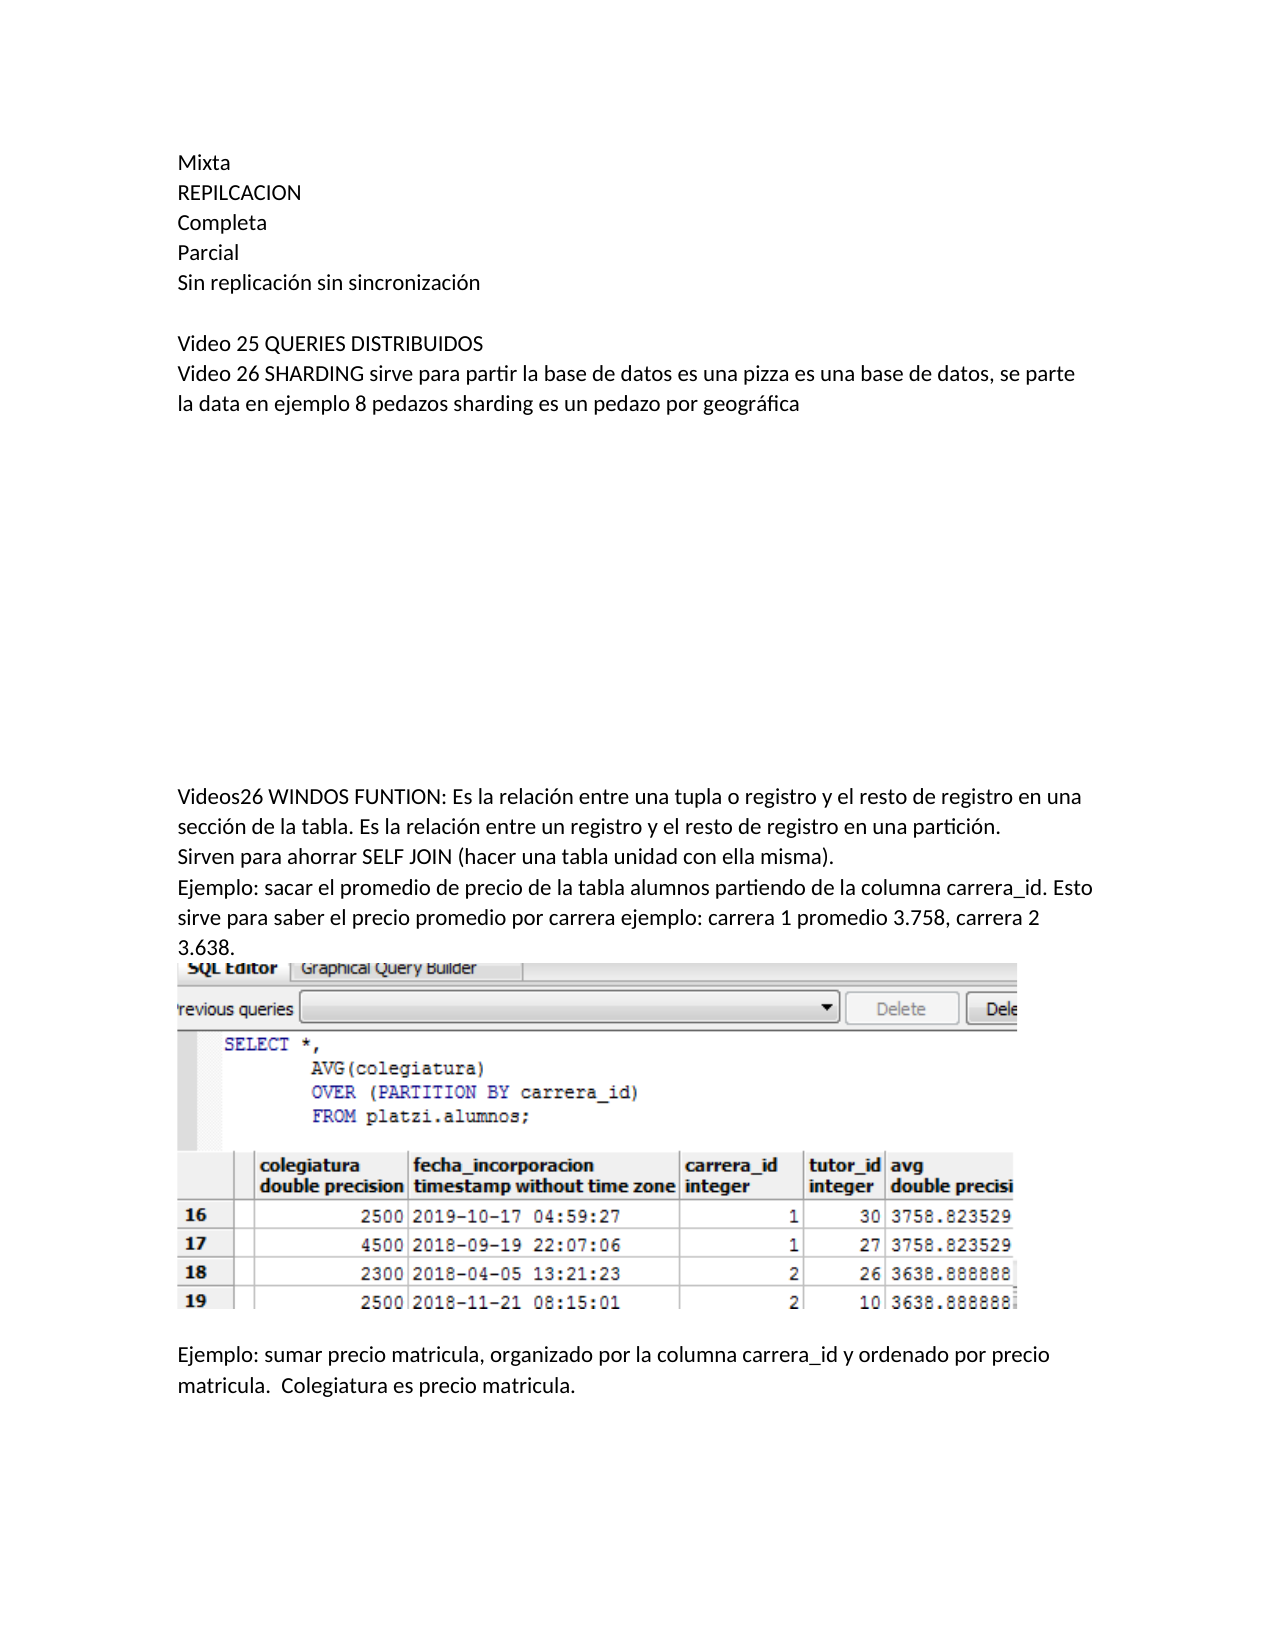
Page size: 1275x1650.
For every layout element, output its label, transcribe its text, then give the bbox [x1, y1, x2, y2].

text Parcial [177, 238, 1098, 266]
text Completa [177, 208, 1098, 236]
text Video 25 QUERIES DISTRIBUIDOS [177, 329, 1098, 357]
text Sirven para ahorrar SELF JOIN (hacer una tabla unidad con ella misma). [177, 842, 1098, 870]
text Ejemplo: sacar el promedio de precio de la tabla alumnos partiendo de la columna carrera_id. Esto sirve para saber el precio promedio por carrera ejemplo: carrera 1 promedio 3.758, carrera 2 3.638. [177, 873, 1098, 961]
text Ejemplo: sumar precio matricula, organizado por la columna carrera_id y ordenado por precio matricula. Colegiatura es precio matricula. [177, 1341, 1098, 1399]
text Mixta [177, 148, 1098, 176]
text REPILCACION [177, 178, 1098, 206]
text Video 26 SHARDING sirve para partir la base de datos es una pizza es una base de datos, se parte la data en ejemplo 8 pedazos sharding es un pedazo por geográfica [177, 359, 1098, 417]
text Videos26 WINDOS FUNTION: Es la relación entre una tupla o registro y el resto de registro en una sección de la tabla. Es la relación entre un registro y el resto de registro en una partición. [177, 782, 1098, 840]
text Sin replicación sin sincronización [177, 268, 1098, 296]
picture [177, 963, 1018, 1309]
